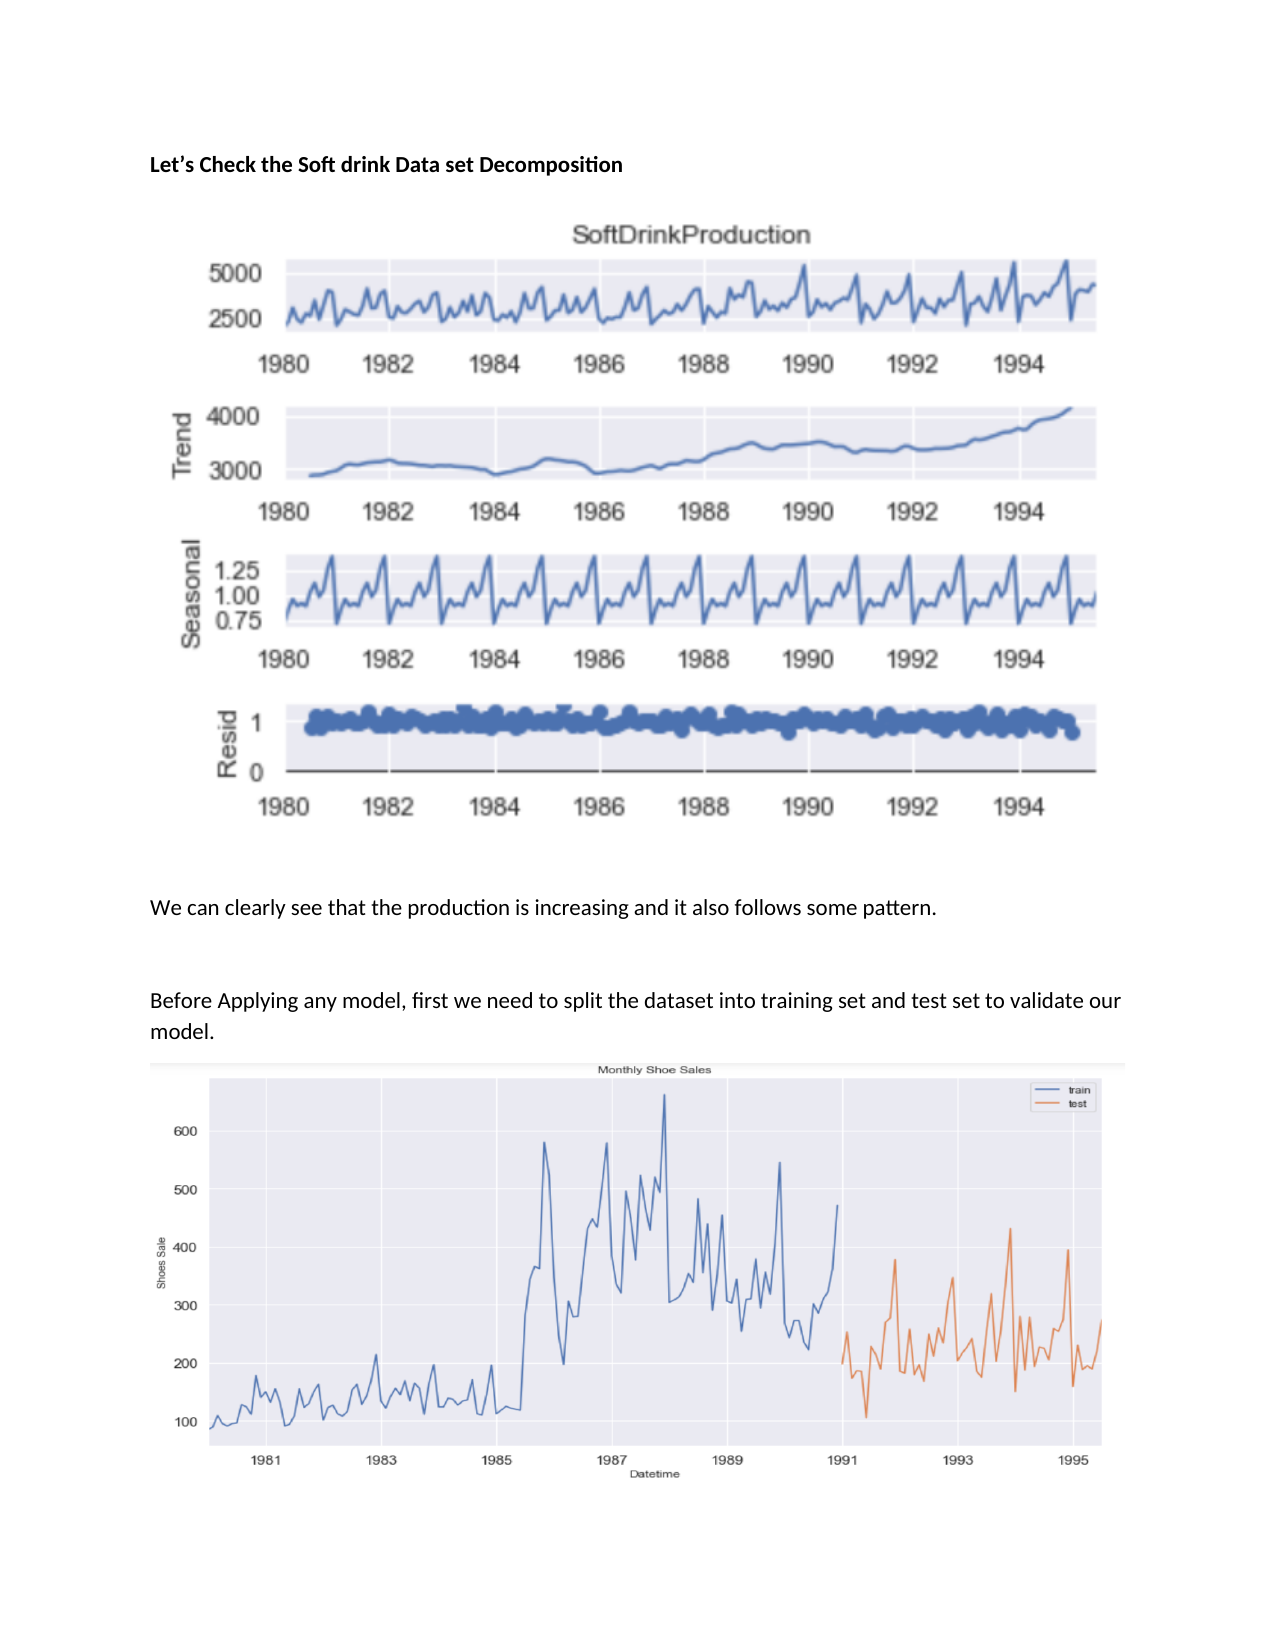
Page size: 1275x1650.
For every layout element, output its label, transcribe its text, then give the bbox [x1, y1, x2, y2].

picture [150, 1063, 1125, 1481]
text Let’s Check the Soft drink Data set Decomposition [150, 150, 1125, 178]
text We can clearly see that the production is increasing and it also follows some pattern. [150, 893, 1125, 921]
text Before Applying any model, first we need to split the dataset into training set and test set to validate our model. [150, 987, 1125, 1045]
picture [150, 196, 1125, 874]
